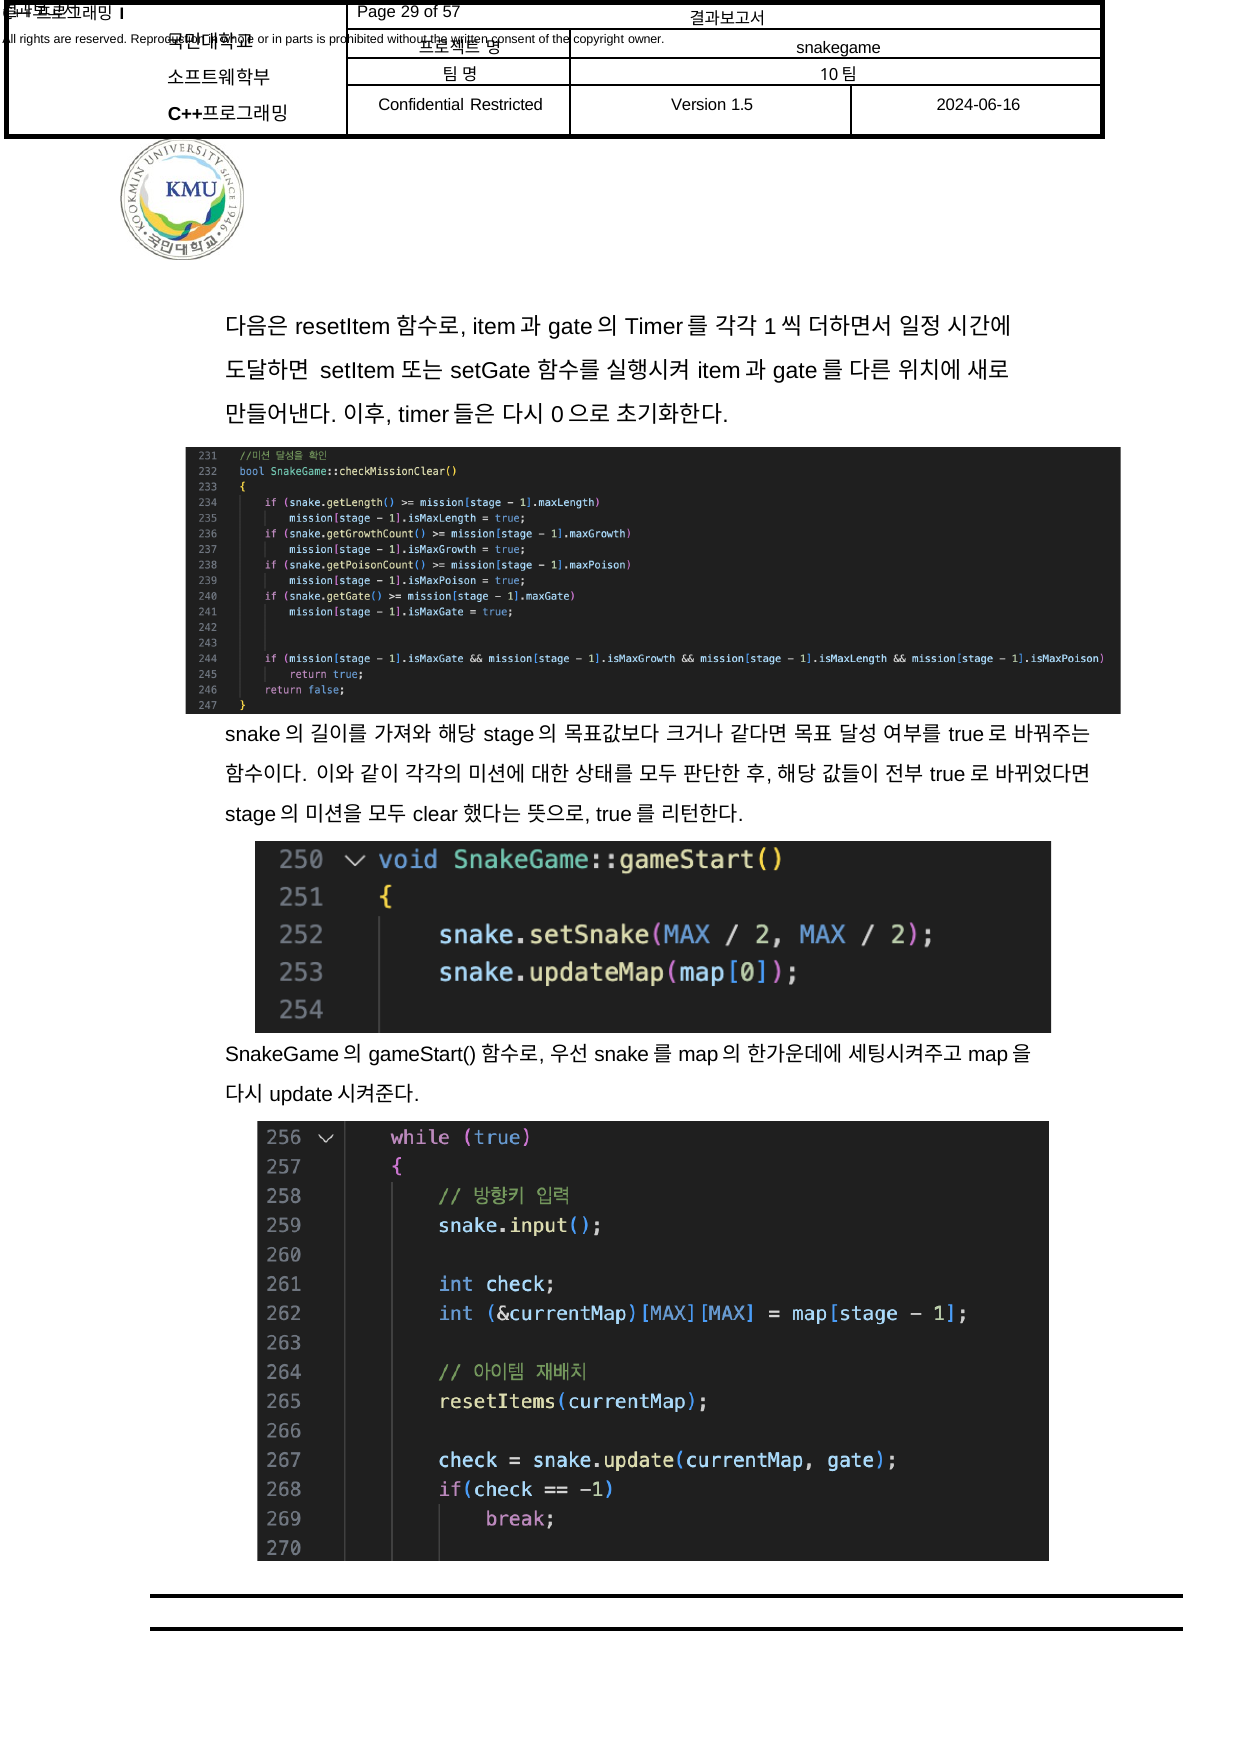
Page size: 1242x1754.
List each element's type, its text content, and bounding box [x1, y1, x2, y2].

picture [257, 1121, 1049, 1561]
subtitle 다음은 resetItem 함수로, item과 gate의 Timer를 각각 1씩 더하면서 일정 시간에 도달하면 setItem 또는 setGate 함수를 실행시켜 item과 gate를 다른 위치에 새로 만들어낸다. 이후, timer들은 다시 0으로 초기화한다. [225, 307, 1094, 429]
picture [185, 447, 1121, 714]
picture [120, 139, 244, 260]
picture [255, 841, 1052, 1033]
text SnakeGame의 gameStart() 함수로, 우선 snake를 map의 한가운데에 세팅시켜주고 map을 다시 update시켜준다. [225, 1037, 1067, 1107]
text snake의 길이를 가져와 해당 stage의 목표값보다 크거나 같다면 목표 달성 여부를 true로 바꿔주는 함수이다. 이와 같이 각각의 미션에 대한 상태를 모두 판단한 후, 해당 값들이 전부 true로 바뀌었다면 stage의 미션을 모두 clear 했다는 뜻으로, true를 리턴한다. [225, 717, 1091, 828]
